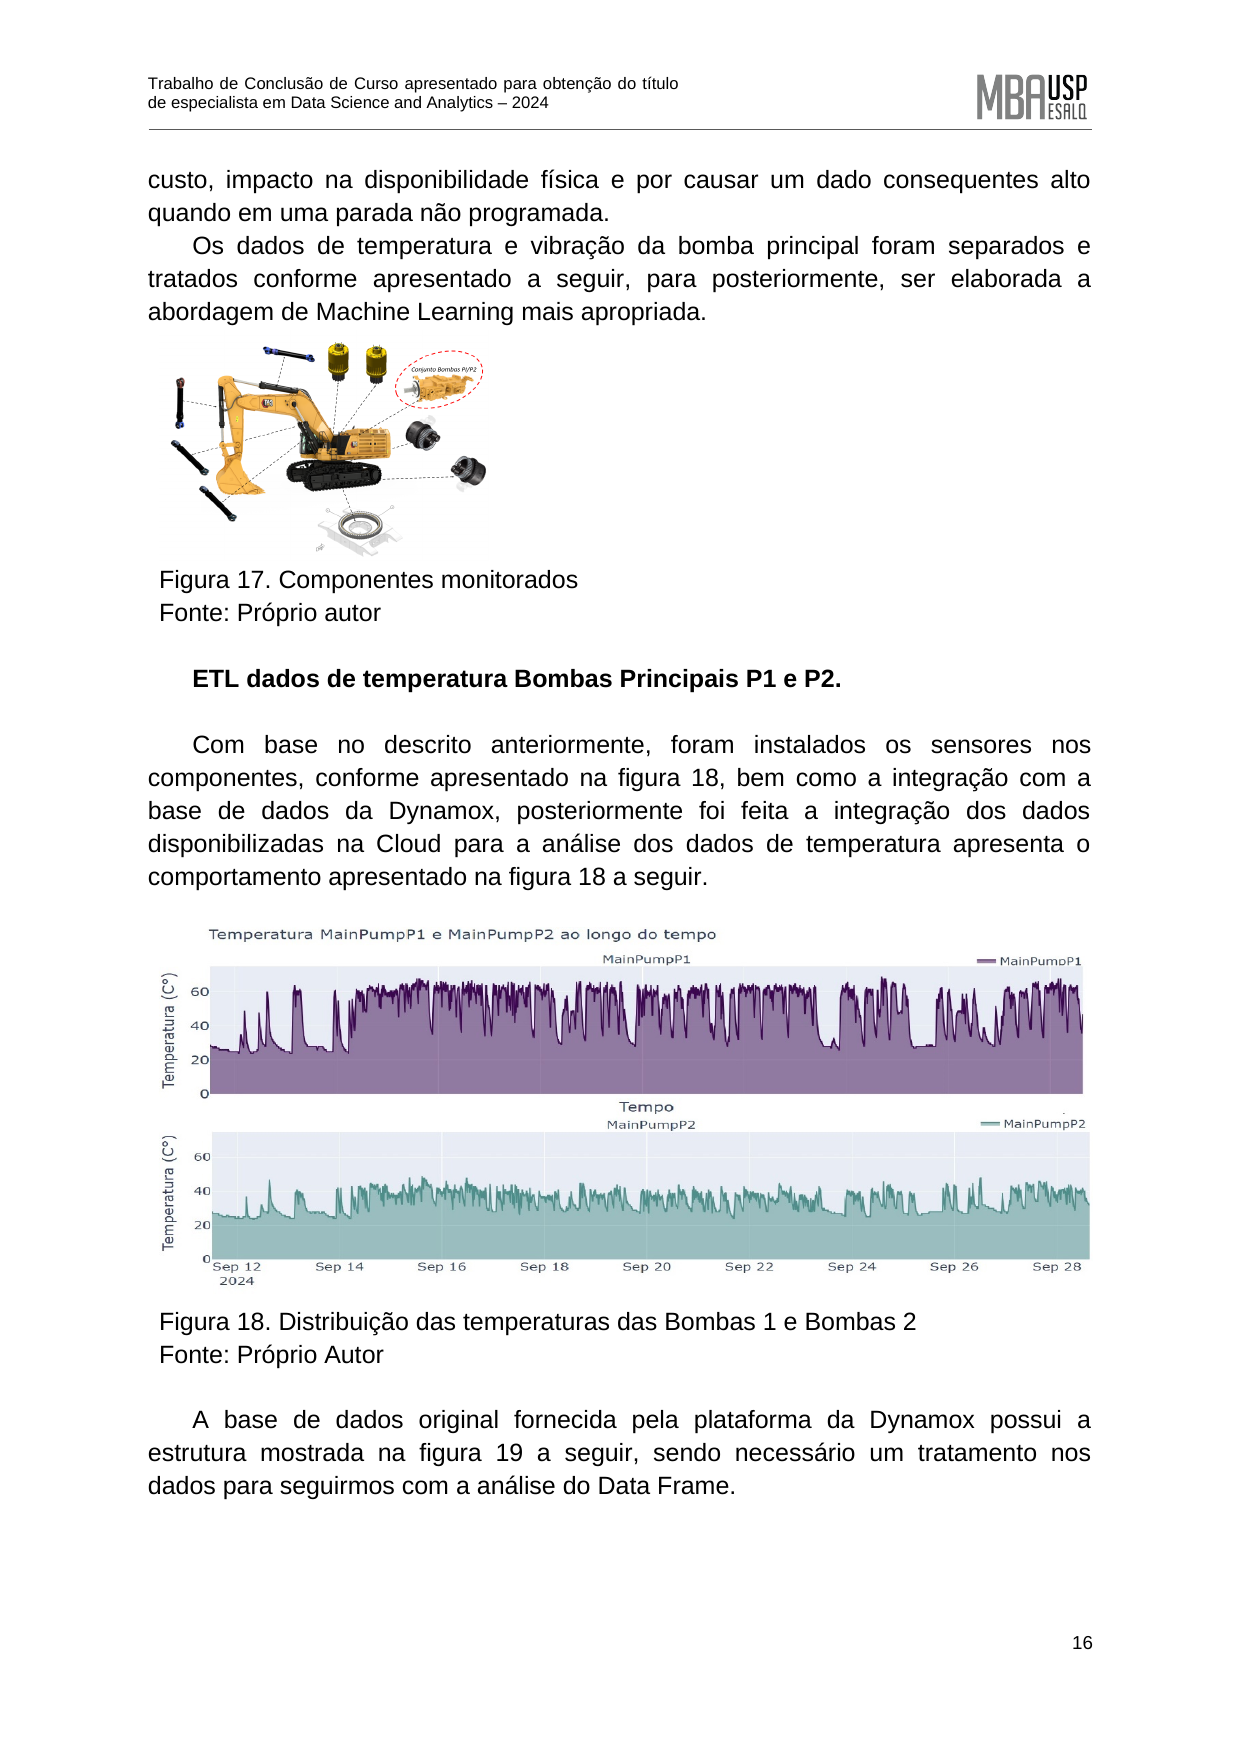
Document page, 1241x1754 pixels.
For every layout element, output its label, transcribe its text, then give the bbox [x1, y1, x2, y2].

picture [972, 72, 1089, 120]
table_cell Figura 17. Componentes monitorados Fonte: Próprio autor [148, 565, 1091, 631]
picture [158, 927, 1093, 1303]
list Os dados de temperatura e vibração da bomba principal foram separados e tratados conforme apresentado a seguir, para posteriormente, ser elaborada a abordagem de Machine Learning mais apropriada. [148, 231, 1092, 326]
table_header [148, 330, 1091, 565]
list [148, 165, 1092, 227]
text Com base no descrito anteriormente, foram instalados os sensores nos componentes, conforme apresentado na figura 18, bem como a integração com a base de dados da Dynamox, posteriormente foi feita a integração dos dados disponibilizadas na Cloud para a análise dos dados de temperatura apresenta o comportamento apresentado na figura 18 a seguir. [148, 729, 1092, 890]
text ETL dados de temperatura Bombas Principais P1 e P2. [148, 663, 1092, 692]
table_cell Figura 18. Distribuição das temperaturas das Bombas 1 e Bombas 2 Fonte: Próprio Autor [148, 1307, 1119, 1372]
table_header [148, 928, 1119, 1307]
picture [158, 330, 489, 561]
text A base de dados original fornecida pela plataforma da Dynamox possui a estrutura mostrada na figura 19 a seguir, sendo necessário um tratamento nos dados para seguirmos com a análise do Data Frame. [148, 1405, 1092, 1500]
